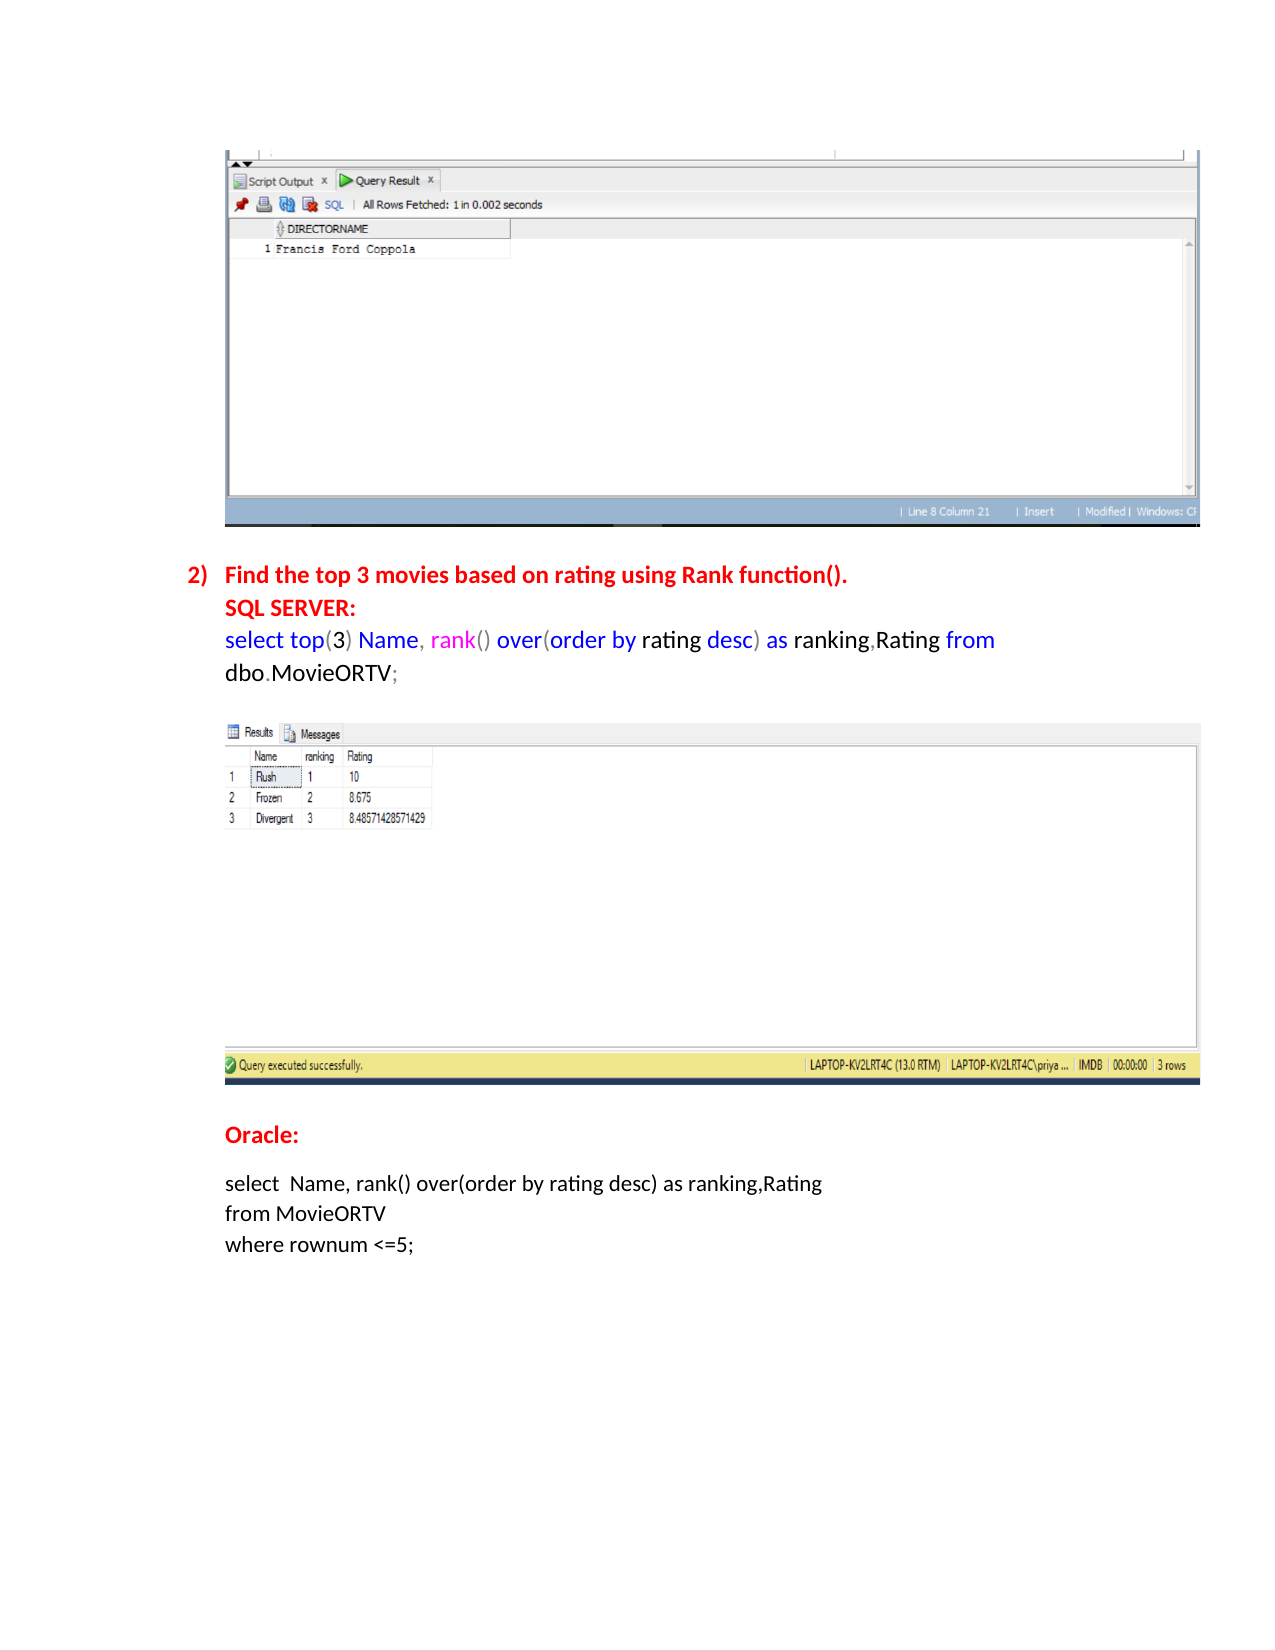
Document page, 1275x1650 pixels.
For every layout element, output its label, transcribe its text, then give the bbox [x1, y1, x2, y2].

list Oracle: [225, 1120, 1125, 1150]
picture [225, 723, 1200, 1085]
list Find the top 3 movies based on rating using Rank function(). [187, 559, 1125, 589]
text from MovieORTV [150, 1199, 1125, 1227]
list select top(3) Name, rank() over(order by rating desc) as ranking,Rating from dbo.MovieORTV; [225, 624, 1125, 688]
text select Name, rank() over(order by rating desc) as ranking,Rating [150, 1169, 1125, 1197]
picture [225, 150, 1200, 527]
text where rownum <=5; [150, 1230, 1125, 1258]
list SQL SERVER: [225, 592, 1125, 622]
